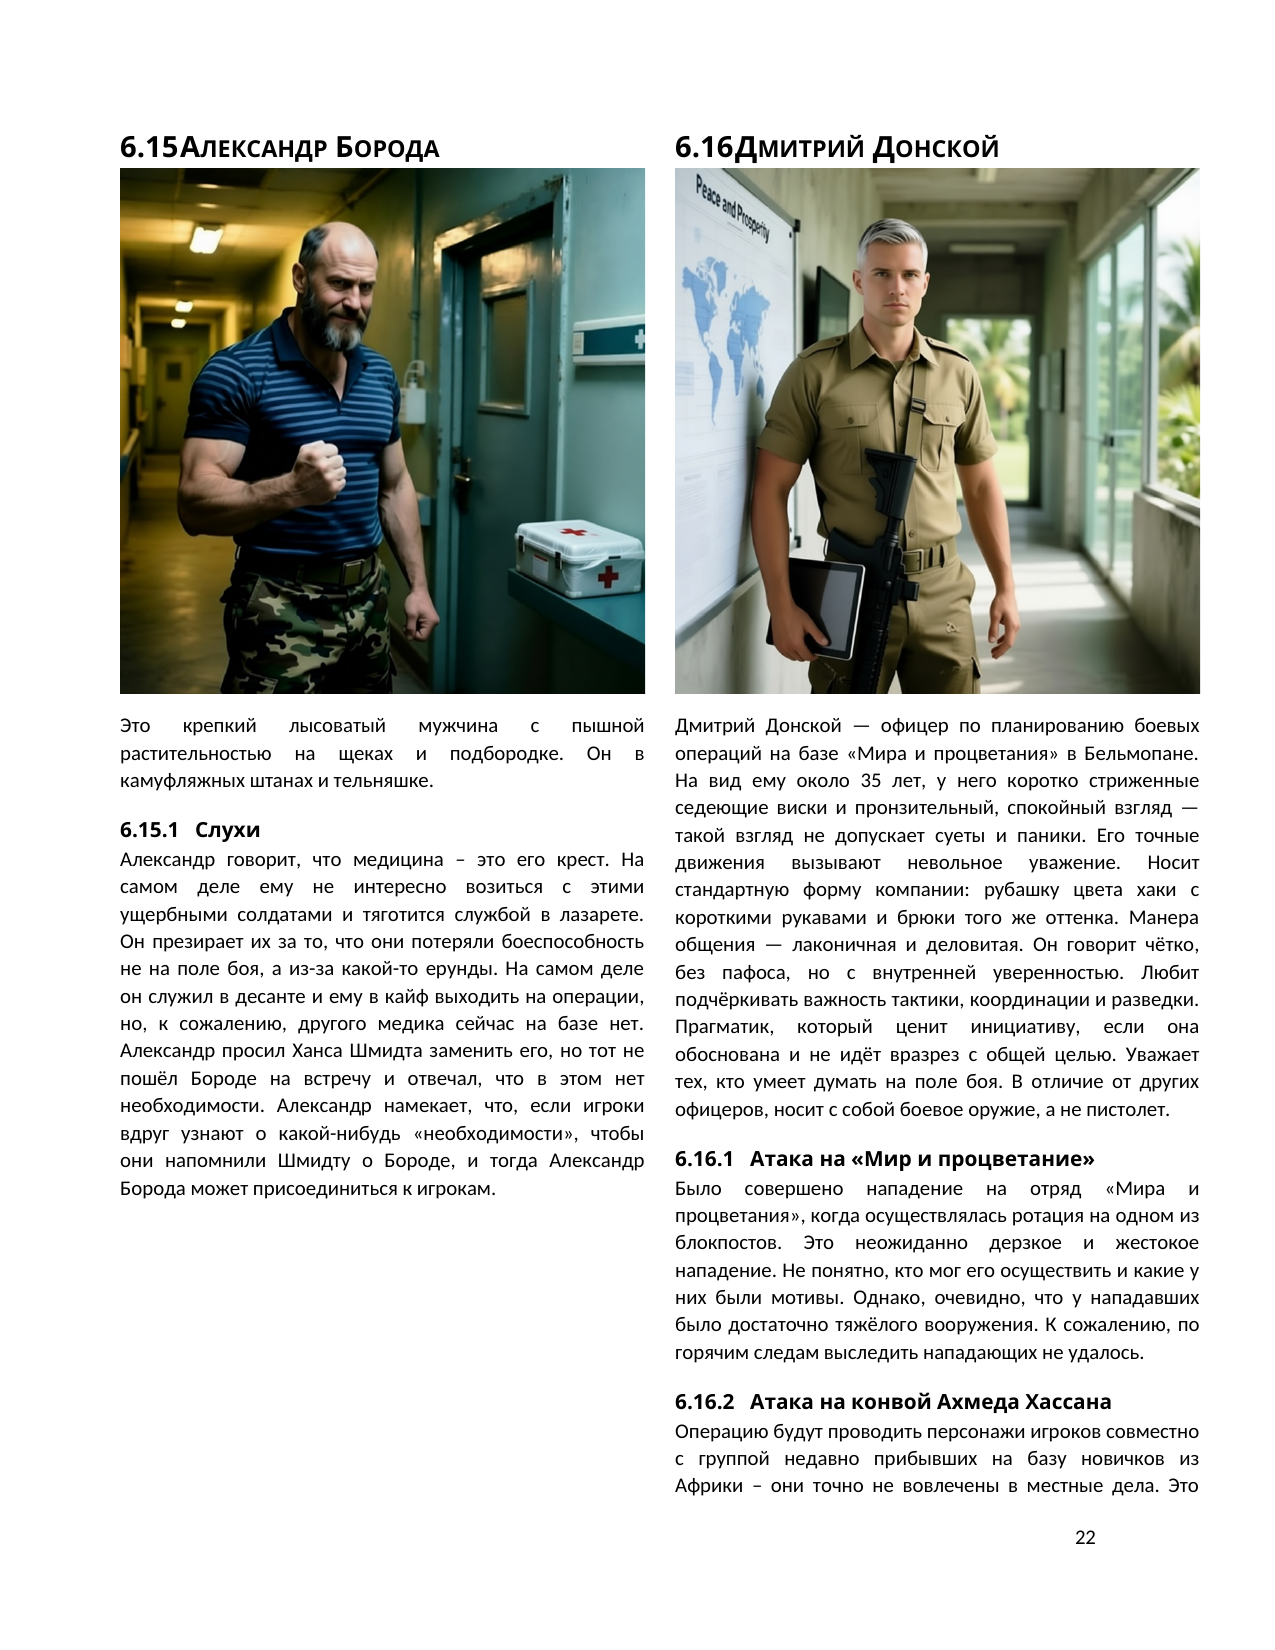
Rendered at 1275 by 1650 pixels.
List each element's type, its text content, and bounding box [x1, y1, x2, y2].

subtitle Александр Борода [120, 126, 645, 166]
text Было совершено нападение на отряд «Мира и процветания», когда осуществлялась ротация на одном из блокпостов. Это неожиданно дерзкое и жестокое нападение. Не понятно, кто мог его осуществить и какие у них были мотивы. Однако, очевидно, что у нападавших было достаточно тяжёлого вооружения. К сожалению, по горячим следам выследить нападающих не удалось. [675, 1175, 1200, 1364]
picture [120, 168, 646, 694]
text Александр говорит, что медицина – это его крест. На самом деле ему не интересно возиться с этими ущербными солдатами и тяготится службой в лазарете. Он презирает их за то, что они потеряли боеспособность не на поле боя, а из-за какой-то ерунды. На самом деле он служил в десанте и ему в кайф выходить на операции, но, к сожалению, другого медика сейчас на базе нет. Александр просил Ханса Шмидта заменить его, но тот не пошёл Бороде на встречу и отвечал, что в этом нет необходимости. Александр намекает, что, если игроки вдруг узнают о какой-нибудь «необходимости», чтобы они напомнили Шмидту о Бороде, и тогда Александр Борода может присоединиться к игрокам. [120, 846, 645, 1200]
subtitle Слухи [120, 815, 645, 844]
subtitle Атака на «Мир и процветание» [675, 1144, 1200, 1172]
picture [675, 168, 1200, 694]
subtitle Атака на конвой Ахмеда Хассана [675, 1387, 1200, 1416]
text Это крепкий лысоватый мужчина с пышной растительностью на щеках и подбородке. Он в камуфляжных штанах и тельняшке. [120, 712, 645, 792]
text Дмитрий Донской — офицер по планированию боевых операций на базе «Мира и процветания» в Бельмопане. На вид ему около 35 лет, у него коротко стриженные седеющие виски и пронзительный, спокойный взгляд — такой взгляд не допускает суеты и паники. Его точные движения вызывают невольное уважение. Носит стандартную форму компании: рубашку цвета хаки с короткими рукавами и брюки того же оттенка. Манера общения — лаконичная и деловитая. Он говорит чётко, без пафоса, но с внутренней уверенностью. Любит подчёркивать важность тактики, координации и разведки. Прагматик, который ценит инициативу, если она обоснована и не идёт вразрез с общей целью. Уважает тех, кто умеет думать на поле боя. В отличие от других офицеров, носит с собой боевое оружие, а не пистолет. [675, 712, 1200, 1121]
subtitle Дмитрий Донской [675, 126, 1200, 166]
